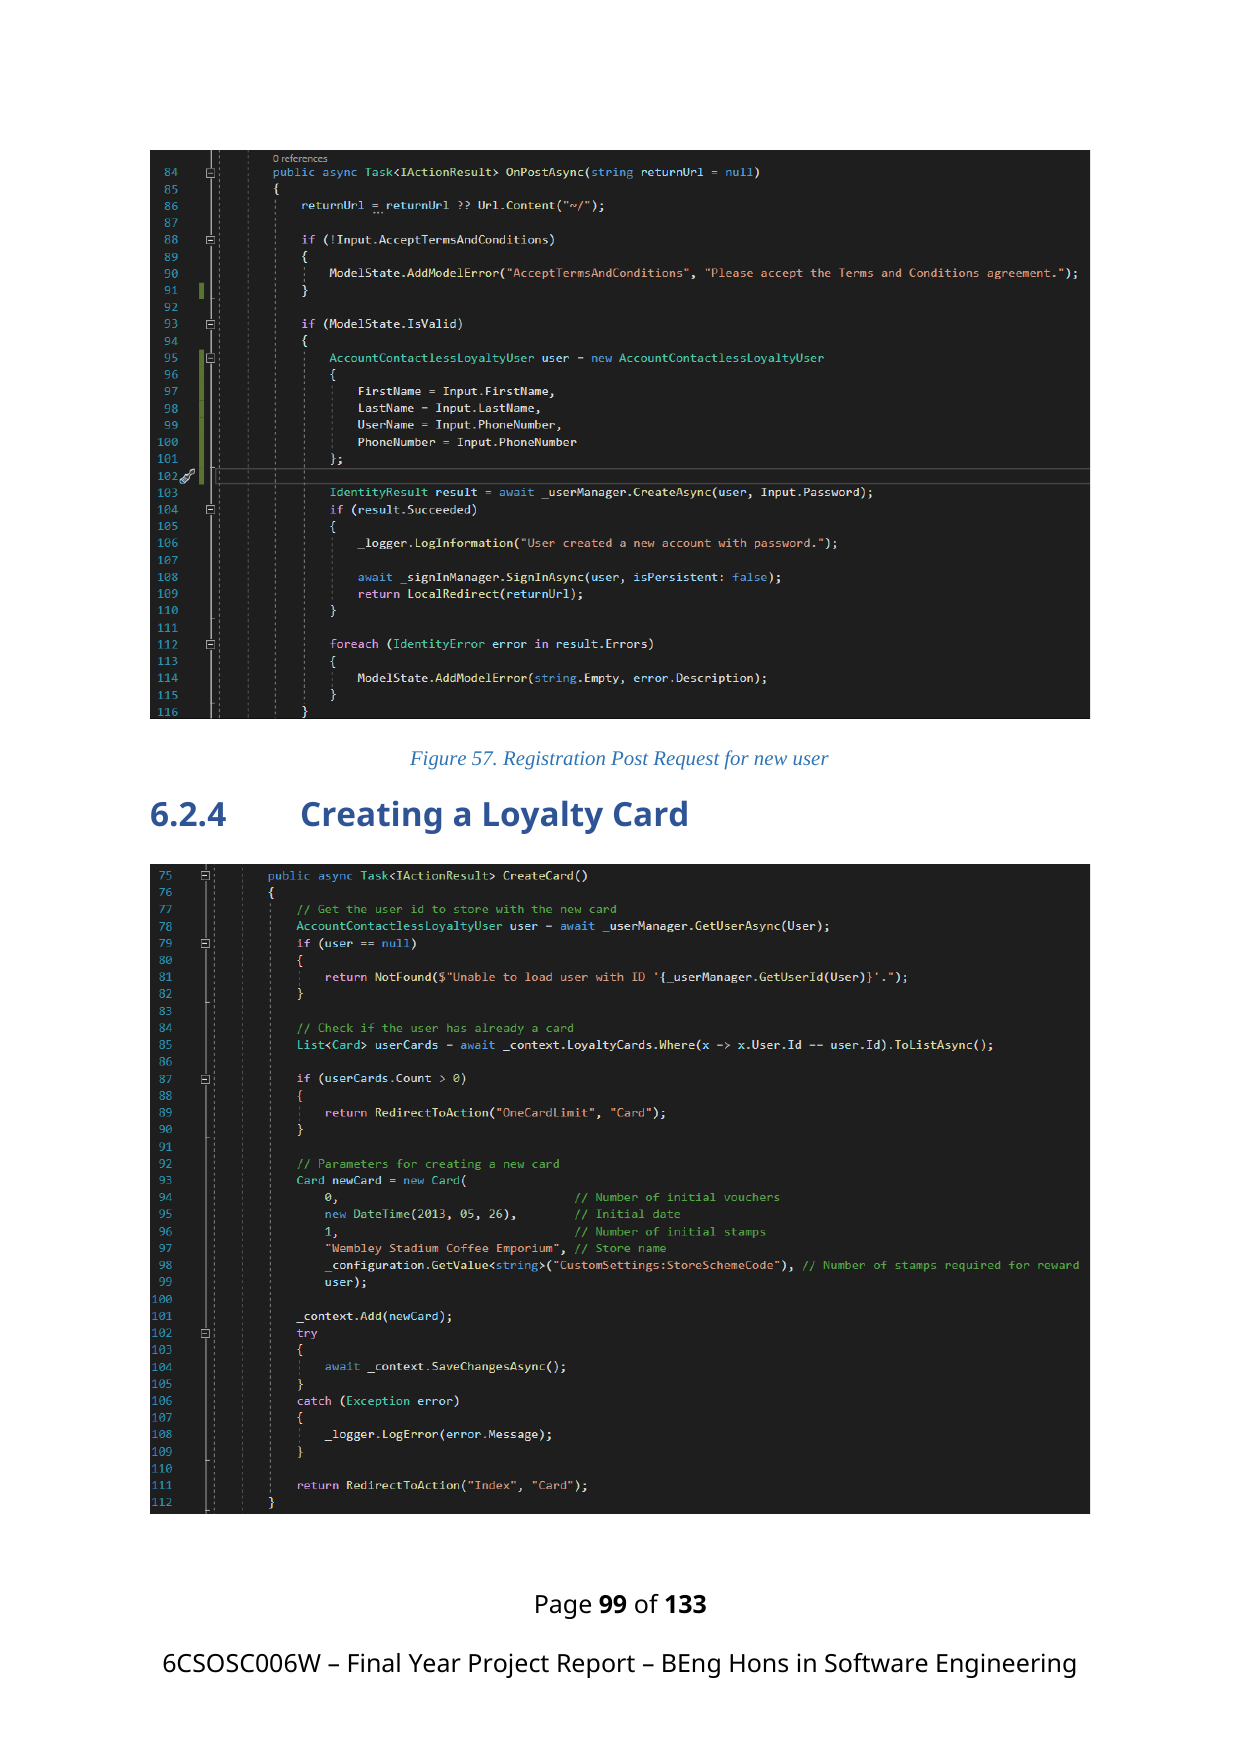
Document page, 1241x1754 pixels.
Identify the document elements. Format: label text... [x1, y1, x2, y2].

picture [150, 150, 1091, 719]
subtitle Creating a Loyalty Card [150, 791, 1090, 836]
picture [150, 864, 1091, 1514]
text Figure 57. Registration Post Request for new user [150, 746, 1090, 770]
